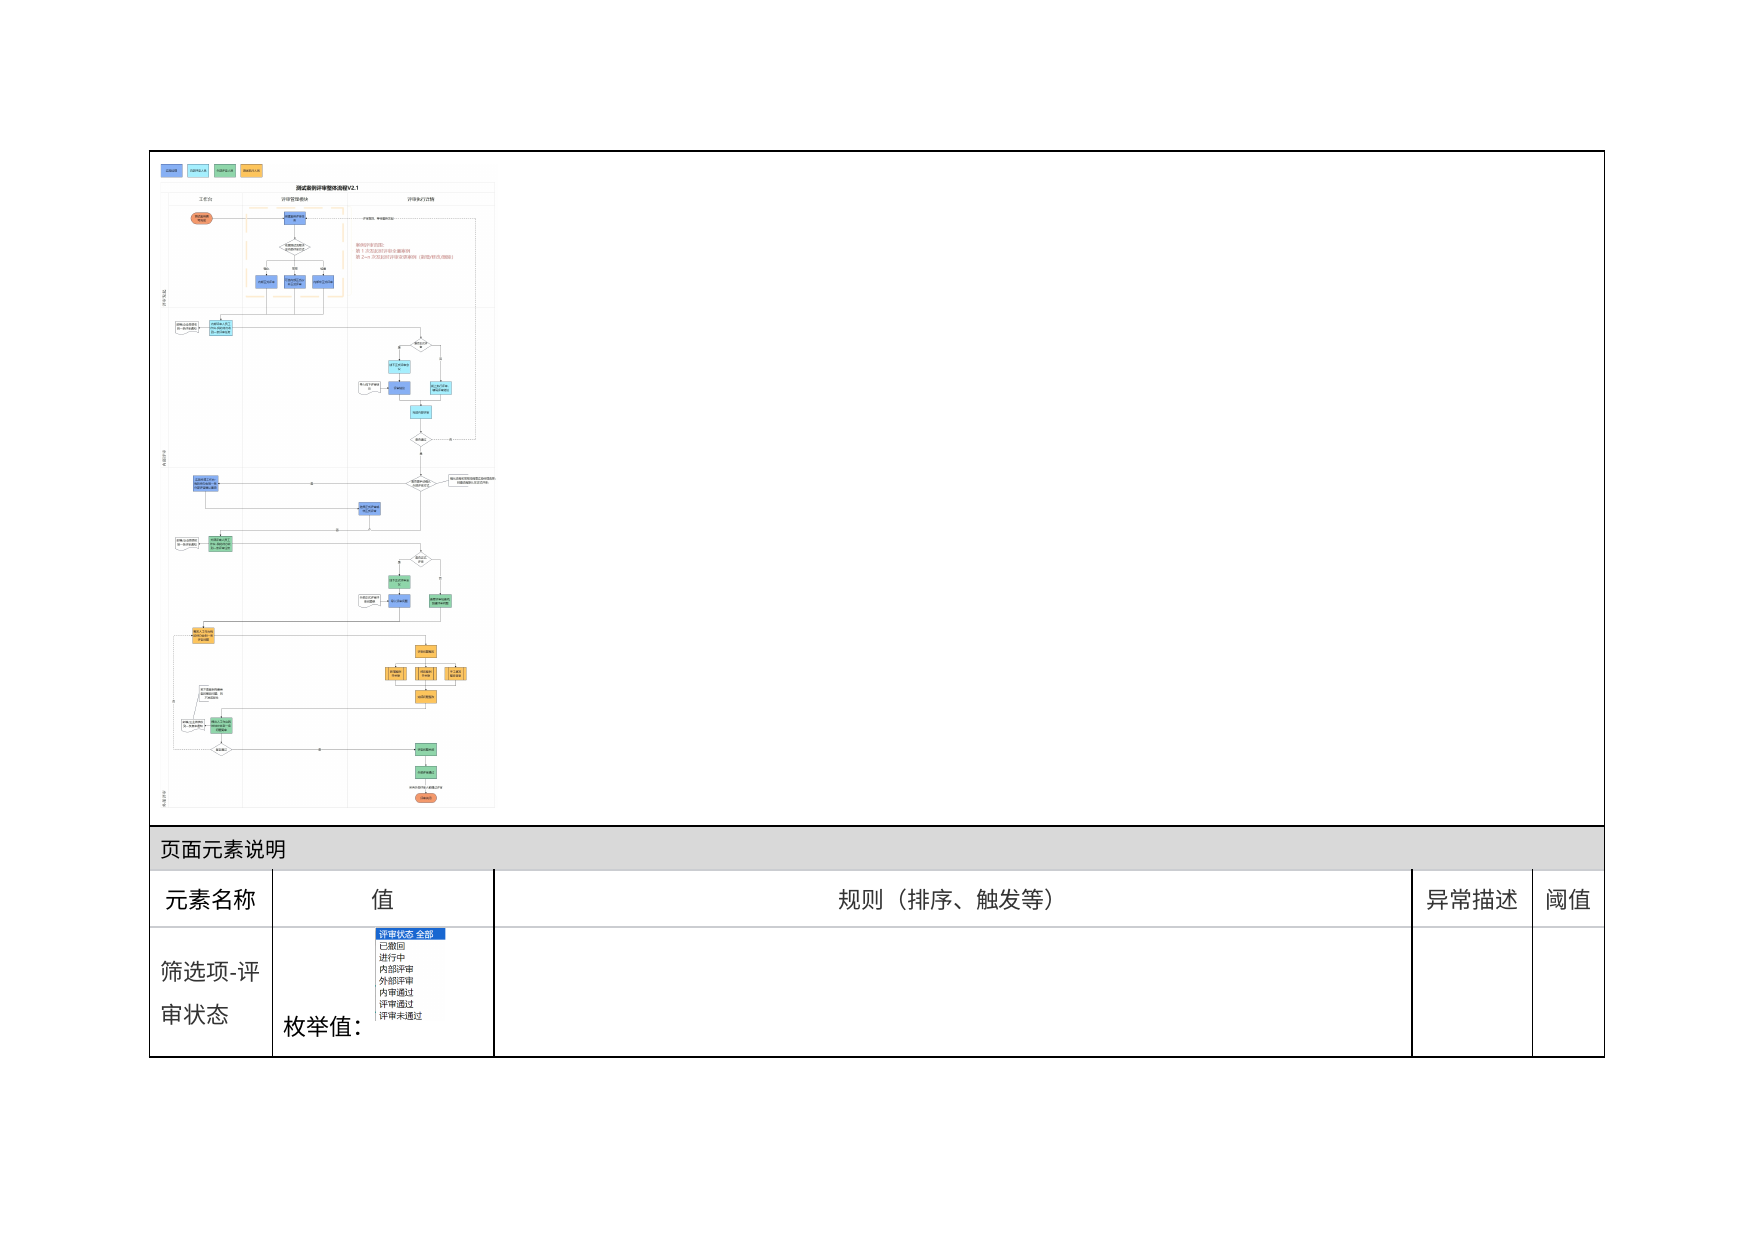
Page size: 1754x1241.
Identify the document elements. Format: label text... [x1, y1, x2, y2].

table_cell 阈值 [1533, 871, 1604, 926]
table_cell 页面元素说明 [150, 827, 1604, 869]
table_cell 元素名称 [150, 871, 272, 926]
table_cell [1413, 928, 1532, 1056]
picture [375, 927, 446, 1021]
table_cell 异常描述 [1413, 871, 1532, 926]
table_cell 页面：整体结构及表头保持不变，仅对修改项作说明 评审整体流程： [150, 152, 1604, 825]
table_cell 枚举值： [273, 928, 493, 1056]
picture [160, 164, 499, 808]
table_cell 规则（排序、触发等） [495, 871, 1411, 926]
table_cell [495, 928, 1411, 1056]
table_cell 值 [273, 871, 493, 926]
table_cell [1533, 928, 1604, 1056]
table_cell 筛选项-评审状态 [150, 928, 272, 1056]
